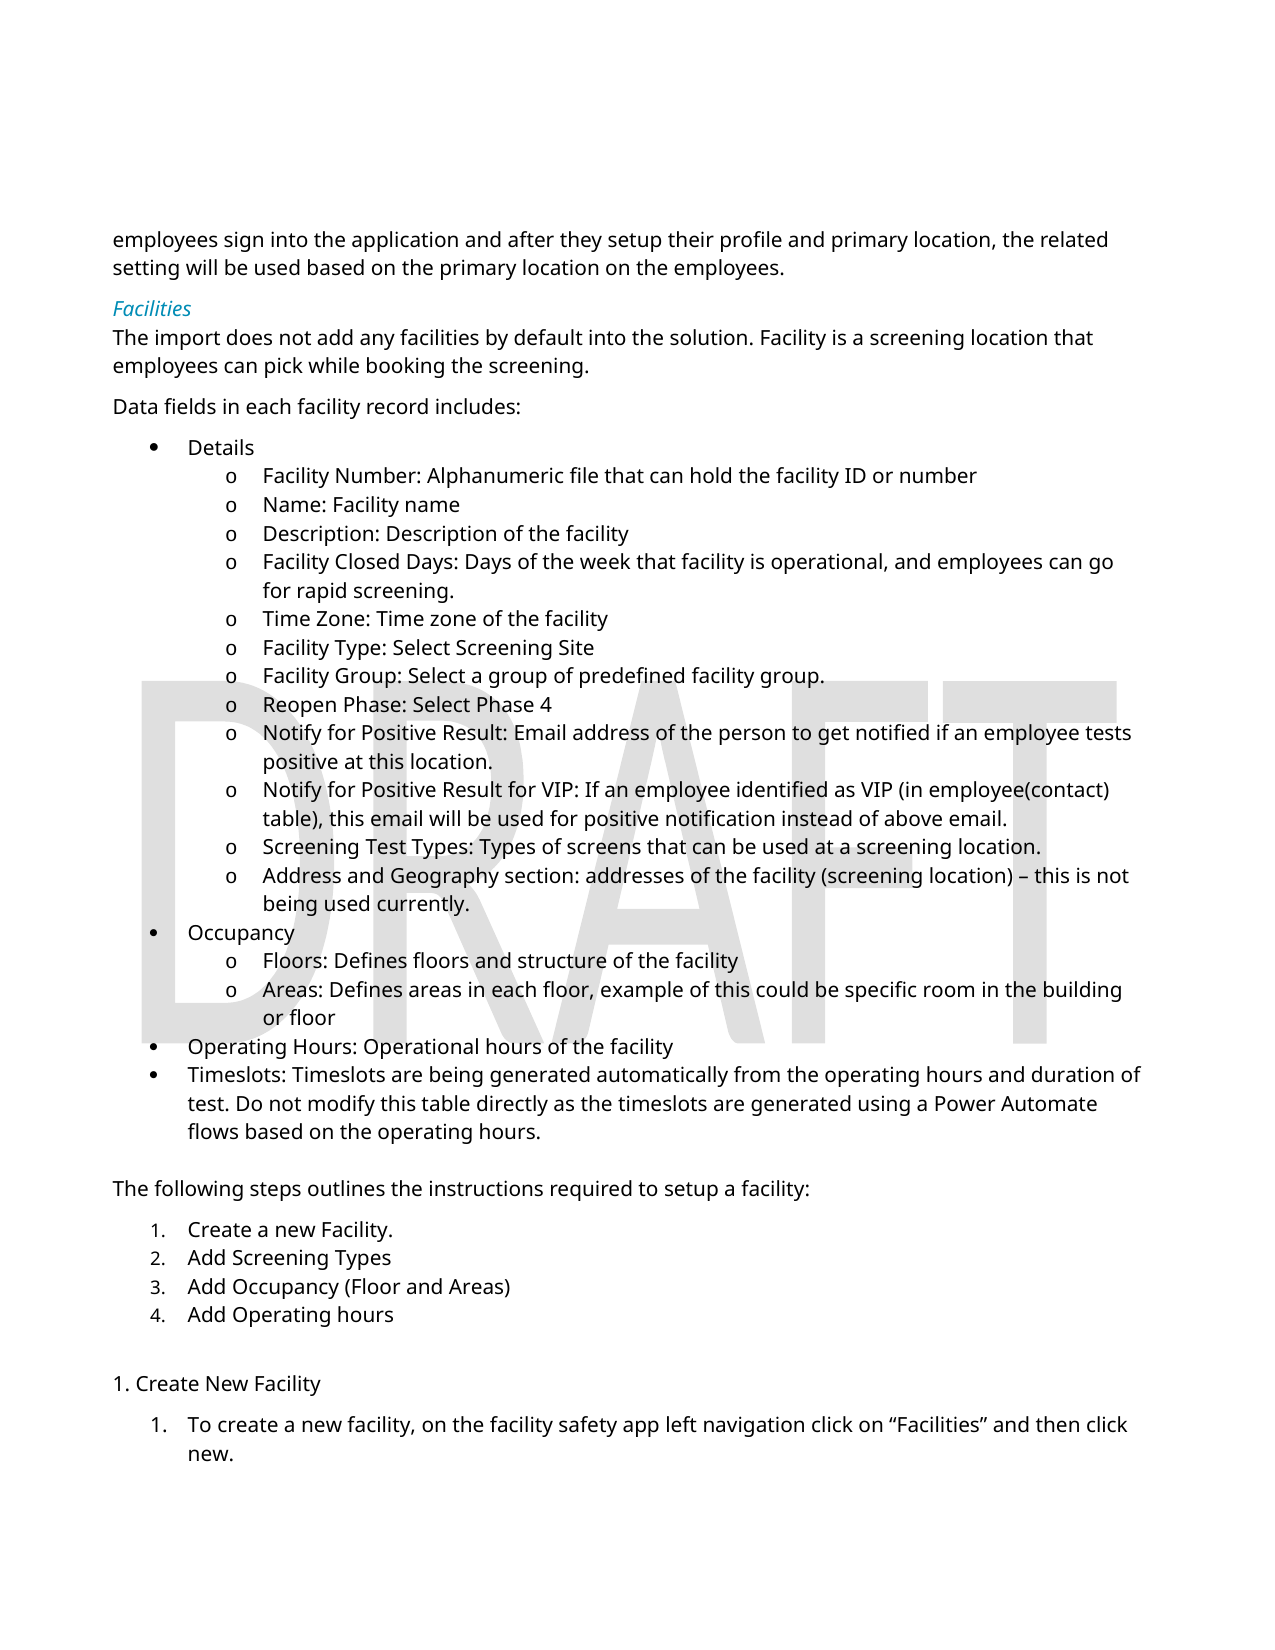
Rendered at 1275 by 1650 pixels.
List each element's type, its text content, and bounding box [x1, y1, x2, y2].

list Reopen Phase: Select Phase 4 [225, 690, 1146, 718]
list Screening Test Types: Types of screens that can be used at a screening location. [225, 832, 1146, 861]
list Timeslots: Timeslots are being generated automatically from the operating hours and duration of test. Do not modify this table directly as the timeslots are generated using a Power Automate flows based on the operating hours. [150, 1060, 1146, 1146]
list Facility Number: Alphanumeric file that can hold the facility ID or number [225, 462, 1146, 490]
list Add Screening Types [150, 1243, 1146, 1272]
list Notify for Positive Result: Email address of the person to get notified if an employee tests positive at this location. [225, 718, 1146, 775]
list Name: Facility name [225, 490, 1146, 519]
text The import does not add any facilities by default into the solution. Facility is a screening location that employees can pick while booking the screening. [112, 323, 1146, 380]
list Notify for Positive Result for VIP: If an employee identified as VIP (in employee(contact) table), this email will be used for positive notification instead of above email. [225, 775, 1146, 832]
subtitle Facilities [112, 294, 1146, 323]
list To create a new facility, on the facility safety app left navigation click on “Facilities” and then click new. [150, 1411, 1146, 1467]
list Details [150, 433, 1146, 462]
list Facility Closed Days: Days of the week that facility is operational, and employees can go for rapid screening. [225, 547, 1146, 604]
list Operating Hours: Operational hours of the facility [150, 1032, 1146, 1060]
list Add Occupancy (Floor and Areas) [150, 1272, 1146, 1300]
list Floors: Defines floors and structure of the facility [225, 946, 1146, 975]
subtitle 1. Create New Facility [112, 1369, 1146, 1398]
list Areas: Defines areas in each floor, example of this could be specific room in the building or floor [225, 975, 1146, 1032]
text Data fields in each facility record includes: [112, 392, 1146, 421]
list Facility Type: Select Screening Site [225, 633, 1146, 661]
list Facility Group: Select a group of predefined facility group. [225, 661, 1146, 690]
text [112, 225, 1146, 282]
list Add Operating hours [150, 1300, 1146, 1329]
list Create a new Facility. [150, 1215, 1146, 1243]
list Description: Description of the facility [225, 519, 1146, 547]
text The following steps outlines the instructions required to setup a facility: [112, 1174, 1146, 1202]
list Occupancy [150, 918, 1146, 946]
list Address and Geography section: addresses of the facility (screening location) – this is not being used currently. [225, 861, 1146, 918]
list Time Zone: Time zone of the facility [225, 604, 1146, 633]
